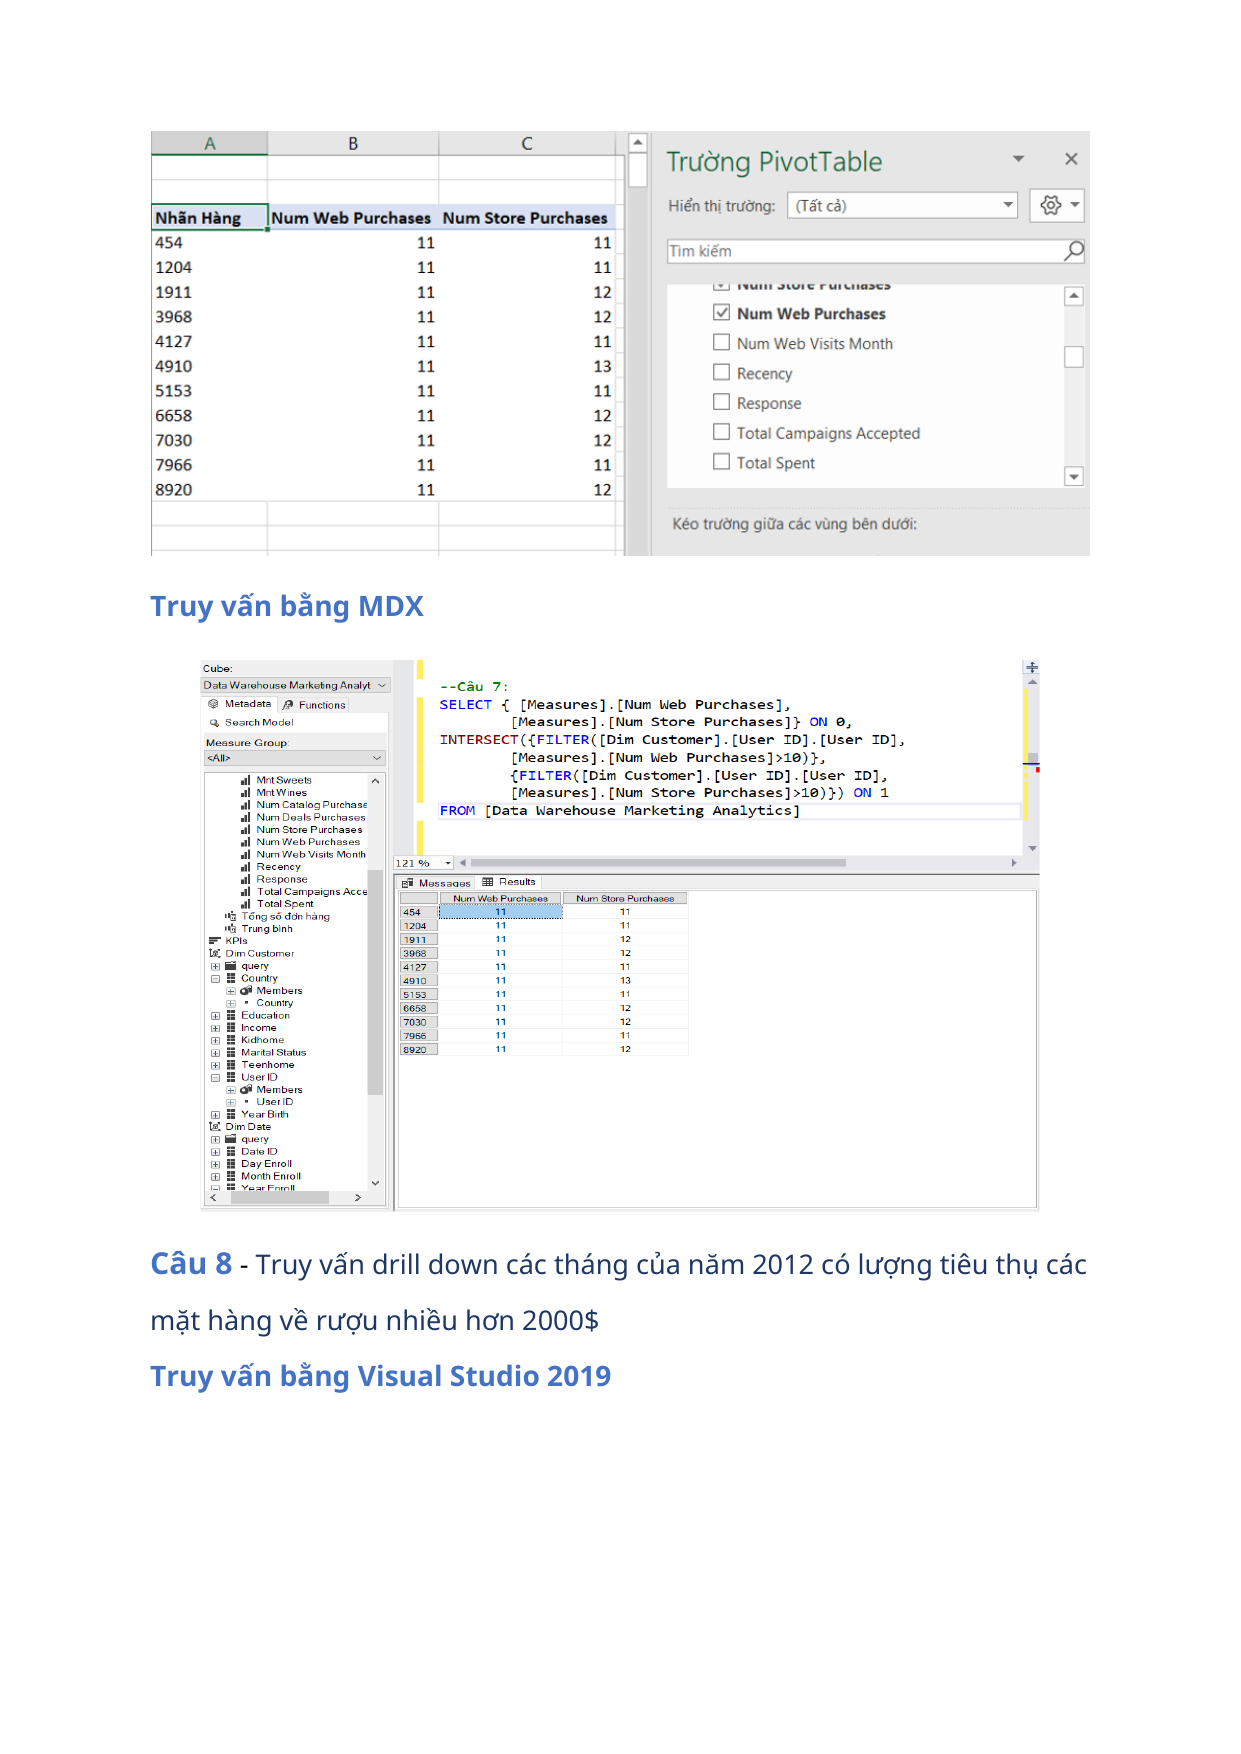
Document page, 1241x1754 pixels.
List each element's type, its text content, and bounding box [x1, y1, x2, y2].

text Truy vấn bằng MDX [150, 586, 1090, 624]
picture [200, 660, 1040, 1212]
text Truy vấn bằng Visual Studio 2019 [150, 1357, 1090, 1395]
picture [150, 131, 1091, 556]
subtitle Câu 8 - Truy vấn drill down các tháng của năm 2012 có lượng tiêu thụ các mặt hàng về rượu nhiều hơn 2000$ [150, 1242, 1090, 1338]
